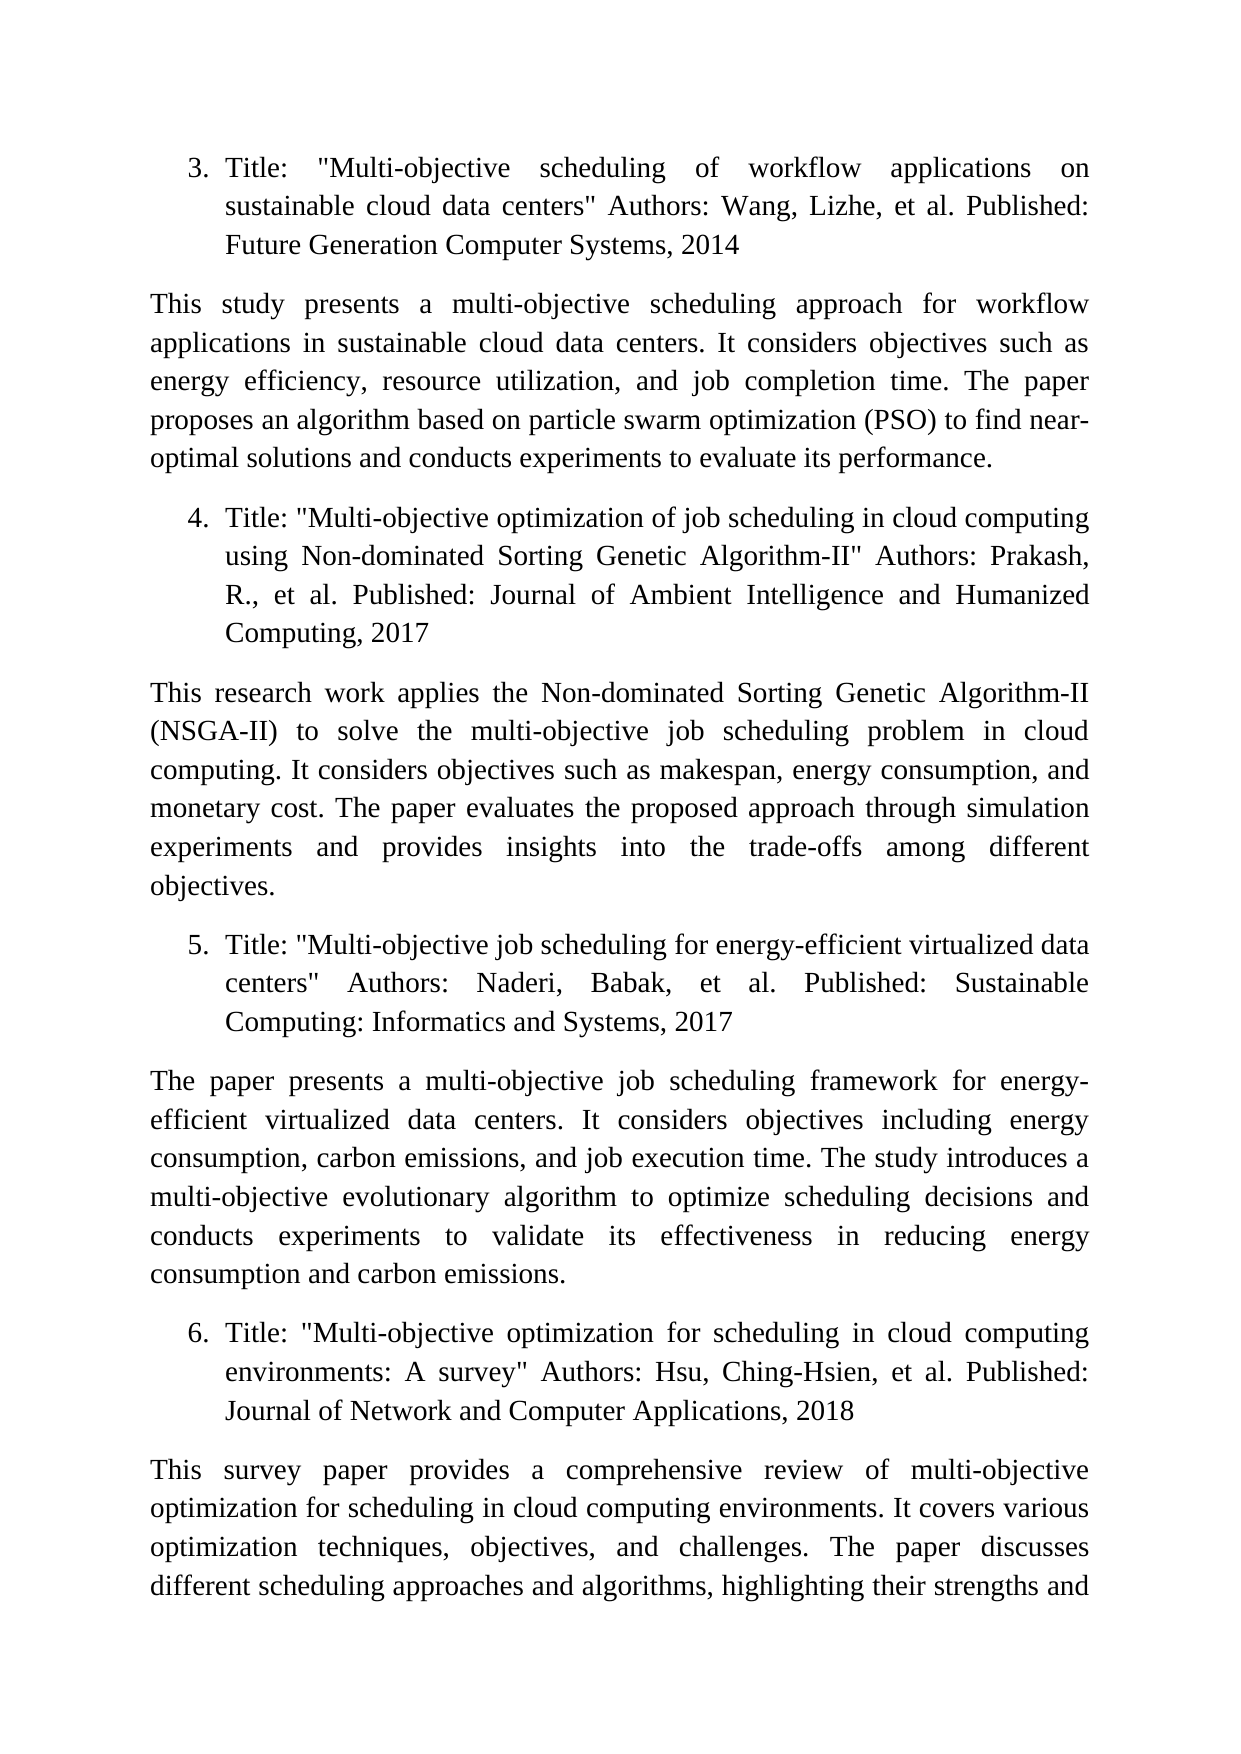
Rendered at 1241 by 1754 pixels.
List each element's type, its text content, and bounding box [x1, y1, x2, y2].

text The paper presents a multi-objective job scheduling framework for energy-efficient virtualized data centers. It considers objectives including energy consumption, carbon emissions, and job execution time. The study introduces a multi-objective evolutionary algorithm to optimize scheduling decisions and conducts experiments to validate its effectiveness in reducing energy consumption and carbon emissions. [150, 1063, 1090, 1290]
list Title: "Multi-objective optimization for scheduling in cloud computing environments: A survey" Authors: Hsu, Ching-Hsien, et al. Published: Journal of Network and Computer Applications, 2018 [187, 1316, 1090, 1426]
text This study presents a multi-objective scheduling approach for workflow applications in sustainable cloud data centers. It considers objectives such as energy efficiency, resource utilization, and job completion time. The paper proposes an algorithm based on particle swarm optimization (PSO) to find near-optimal solutions and conducts experiments to evaluate its performance. [150, 286, 1090, 474]
text This research work applies the Non-dominated Sorting Genetic Algorithm-II (NSGA-II) to solve the multi-objective job scheduling problem in cloud computing. It considers objectives such as makespan, energy consumption, and monetary cost. The paper evaluates the proposed approach through simulation experiments and provides insights into the trade-offs among different objectives. [150, 675, 1090, 901]
list Title: "Multi-objective scheduling of workflow applications on sustainable cloud data centers" Authors: Wang, Lizhe, et al. Published: Future Generation Computer Systems, 2014 [187, 150, 1090, 261]
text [150, 1452, 1090, 1601]
list Title: "Multi-objective job scheduling for energy-efficient virtualized data centers" Authors: Naderi, Babak, et al. Published: Sustainable Computing: Informatics and Systems, 2017 [187, 927, 1090, 1038]
list Title: "Multi-objective optimization of job scheduling in cloud computing using Non-dominated Sorting Genetic Algorithm-II" Authors: Prakash, R., et al. Published: Journal of Ambient Intelligence and Humanized Computing, 2017 [187, 500, 1090, 649]
